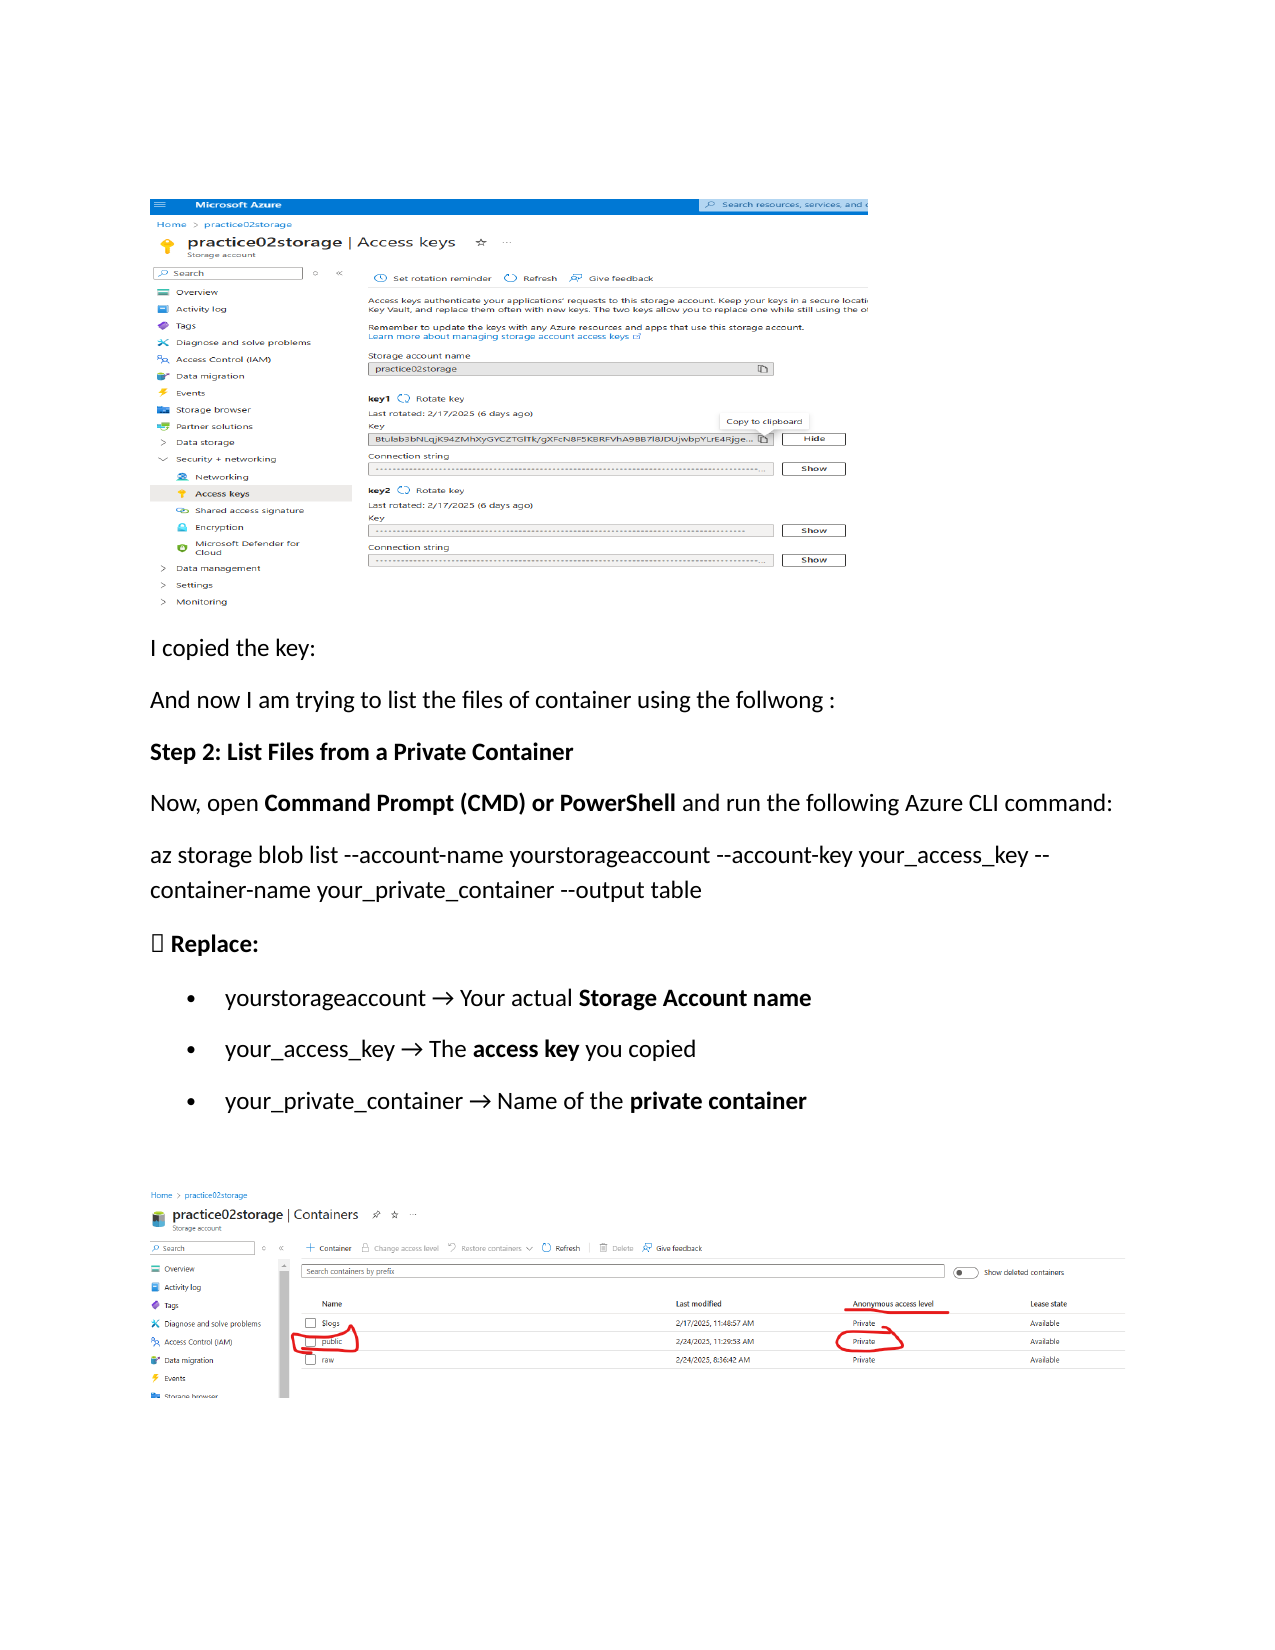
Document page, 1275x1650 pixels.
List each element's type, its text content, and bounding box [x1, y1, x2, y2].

text Now, open Command Prompt (CMD) or PowerShell and run the following Azure CLI command: [150, 788, 1125, 818]
text And now I am trying to list the files of container using the follwong : [150, 684, 1125, 715]
text I copied the key: [150, 633, 1125, 663]
text 🔹 Replace: [150, 926, 1125, 960]
list your_access_key → The access key you copied [187, 1033, 1125, 1064]
picture [150, 199, 868, 612]
list yourstorageaccount → Your actual Storage Account name [187, 982, 1125, 1012]
text Step 2: List Files from a Private Container [150, 736, 1125, 766]
list your_private_container → Name of the private container [187, 1085, 1125, 1116]
text az storage blob list --account-name yourstorageaccount --account-key your_access_key --container-name your_private_container --output table [150, 839, 1125, 905]
picture [150, 1188, 1125, 1398]
